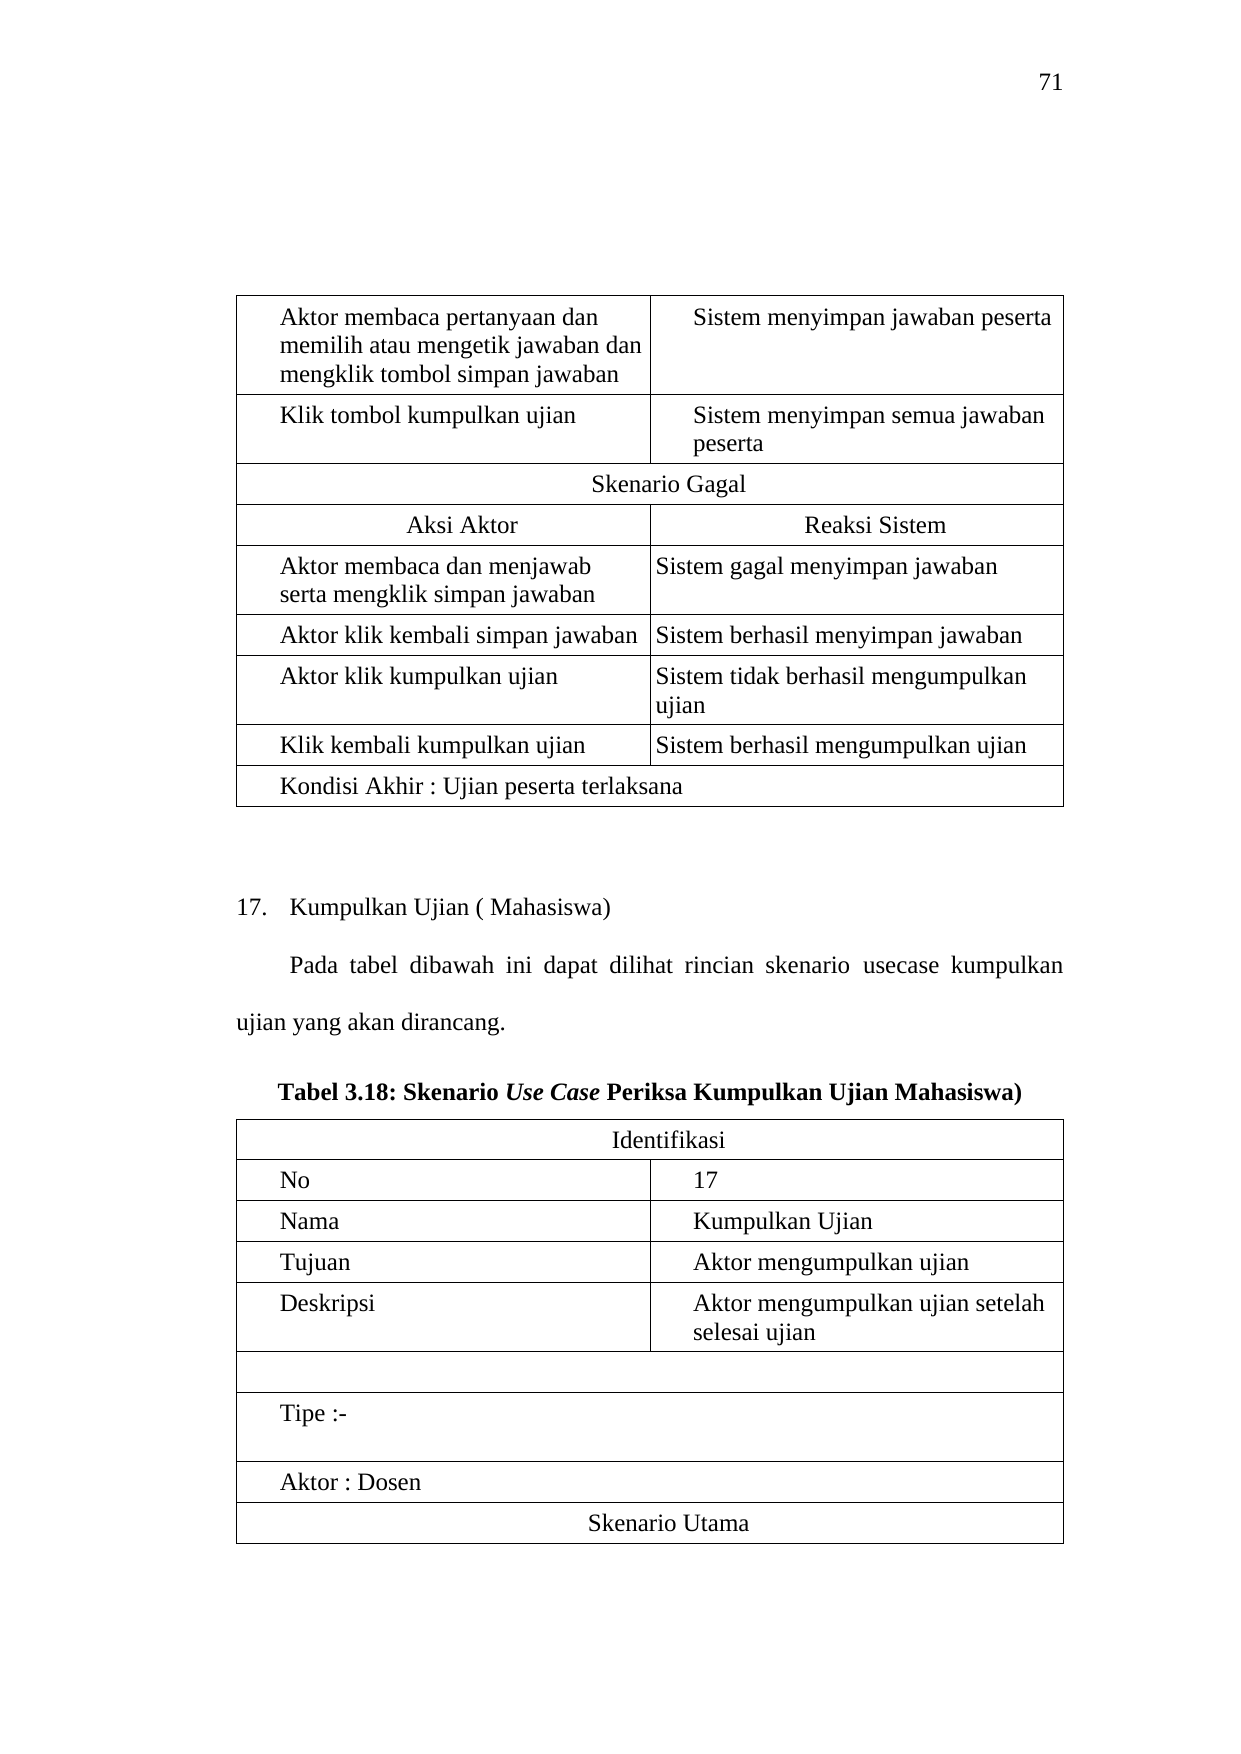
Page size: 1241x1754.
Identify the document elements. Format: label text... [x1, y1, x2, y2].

list Kumpulkan Ujian ( Mahasiswa) [236, 892, 1063, 921]
table_cell Nama [237, 1201, 650, 1241]
table_cell Klik kembali kumpulkan ujian [237, 725, 650, 765]
table_cell Reaksi Sistem [651, 505, 1063, 544]
table_cell Skenario Gagal [237, 464, 1063, 504]
table_cell Kumpulkan Ujian [651, 1201, 1063, 1241]
table_cell Sistem berhasil mengumpulkan ujian [651, 725, 1063, 765]
table_cell Klik tombol kumpulkan ujian [237, 395, 650, 463]
table_cell Tipe :- [237, 1393, 1063, 1461]
table_cell Sistem menyimpan jawaban peserta [651, 296, 1063, 393]
table_cell Aktor klik kumpulkan ujian [237, 656, 650, 724]
table_cell [237, 1352, 1063, 1392]
text Pada tabel dibawah ini dapat dilihat rincian skenario usecase kumpulkan ujian yang akan dirancang. [236, 950, 1063, 1036]
table_cell Skenario Utama [237, 1503, 1063, 1543]
table_cell Aktor klik kembali simpan jawaban [237, 615, 650, 655]
table_cell Aktor membaca pertanyaan dan memilih atau mengetik jawaban dan mengklik tombol simpan jawaban [237, 296, 650, 393]
table_header Identifikasi [237, 1120, 1063, 1159]
table_cell Kondisi Akhir : Ujian peserta terlaksana [237, 766, 1063, 806]
table_cell Sistem menyimpan semua jawaban peserta [651, 395, 1063, 463]
table_cell Aktor mengumpulkan ujian setelah selesai ujian [651, 1283, 1063, 1351]
table_cell Aktor membaca dan menjawab serta mengklik simpan jawaban [237, 546, 650, 614]
table_cell Deskripsi [237, 1283, 650, 1351]
table_cell Sistem berhasil menyimpan jawaban [651, 615, 1063, 655]
table_cell Tujuan [237, 1242, 650, 1282]
text Tabel 3.18: Skenario Use Case Periksa Kumpulkan Ujian Mahasiswa) [236, 1077, 1063, 1106]
table_cell Aksi Aktor [237, 505, 650, 544]
table_cell No [237, 1160, 650, 1200]
table_cell Sistem tidak berhasil mengumpulkan ujian [651, 656, 1063, 724]
table_cell 17 [651, 1160, 1063, 1200]
table_cell Aktor mengumpulkan ujian [651, 1242, 1063, 1282]
table_cell Aktor : Dosen [237, 1462, 1063, 1502]
table_cell Sistem gagal menyimpan jawaban [651, 546, 1063, 614]
